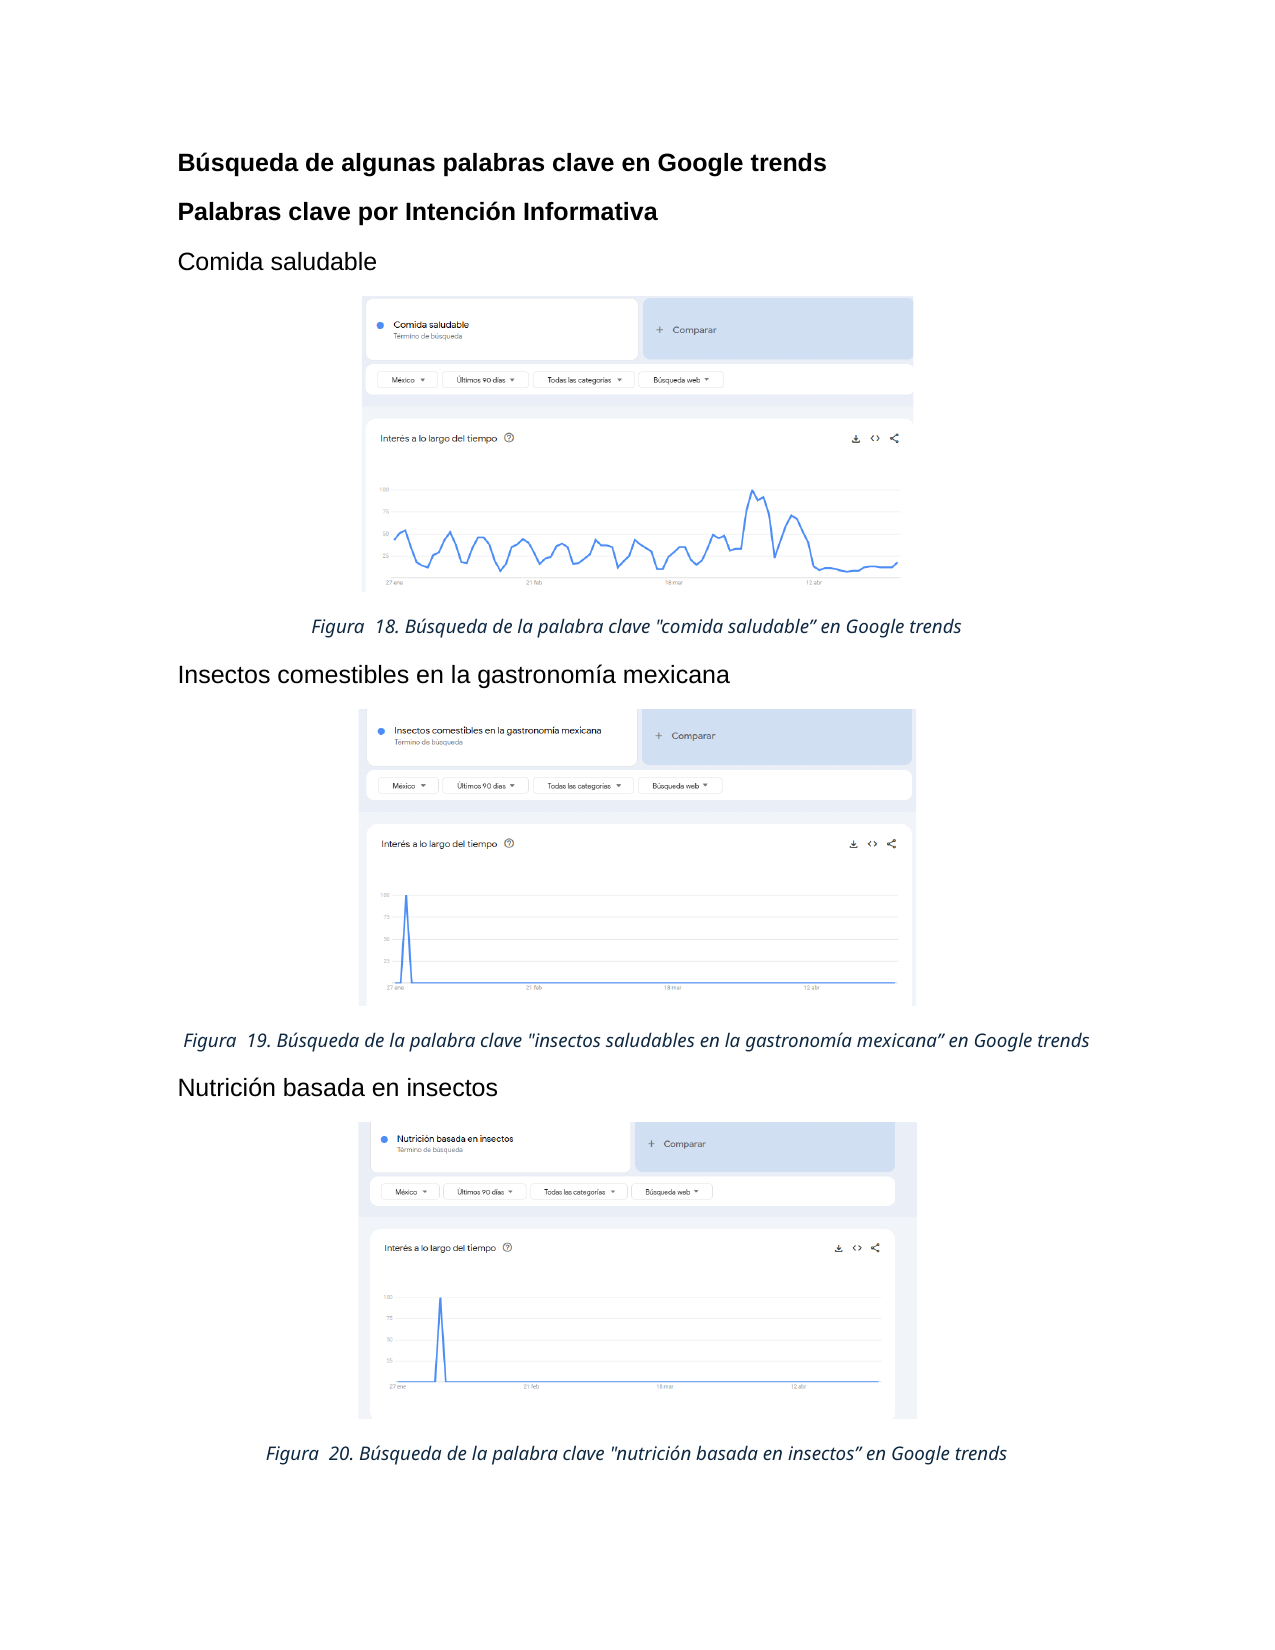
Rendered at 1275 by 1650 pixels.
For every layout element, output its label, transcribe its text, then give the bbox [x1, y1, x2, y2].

picture [361, 296, 914, 592]
text Figura 20. Búsqueda de la palabra clave "nutrición basada en insectos” en Google trends [177, 1440, 1098, 1466]
text Comida saludable [177, 247, 1098, 276]
text Palabras clave por Intención Informativa [177, 197, 1098, 226]
text Insectos comestibles en la gastronomía mexicana [177, 660, 1098, 689]
text Figura 18. Búsqueda de la palabra clave "comida saludable” en Google trends [177, 614, 1098, 639]
picture [358, 709, 917, 1006]
picture [358, 1122, 917, 1419]
text Búsqueda de algunas palabras clave en Google trends [177, 148, 1098, 176]
text Figura 19. Búsqueda de la palabra clave "insectos saludables en la gastronomía mexicana” en Google trends [177, 1027, 1098, 1052]
text Nutrición basada en insectos [177, 1073, 1098, 1102]
